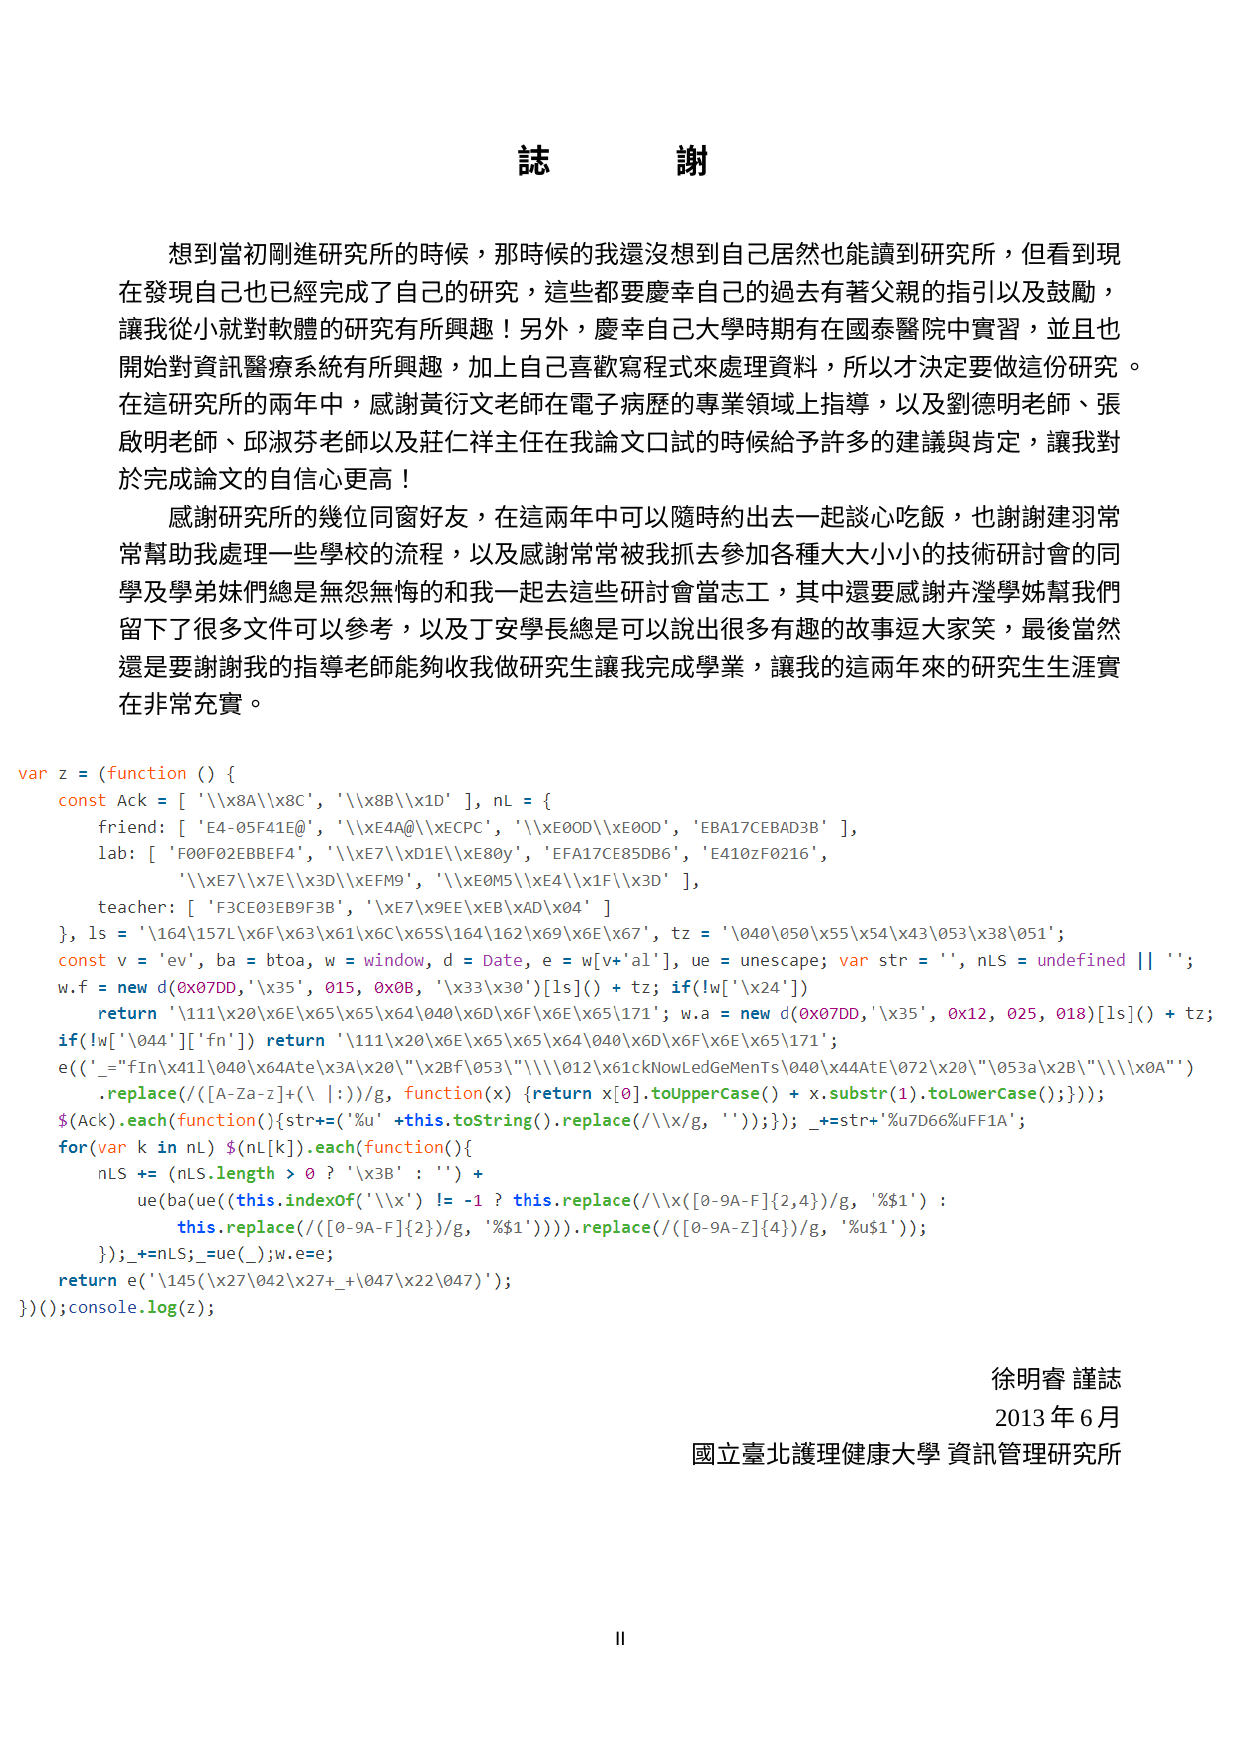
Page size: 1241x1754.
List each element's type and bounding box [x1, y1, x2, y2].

picture [15, 759, 1217, 1321]
